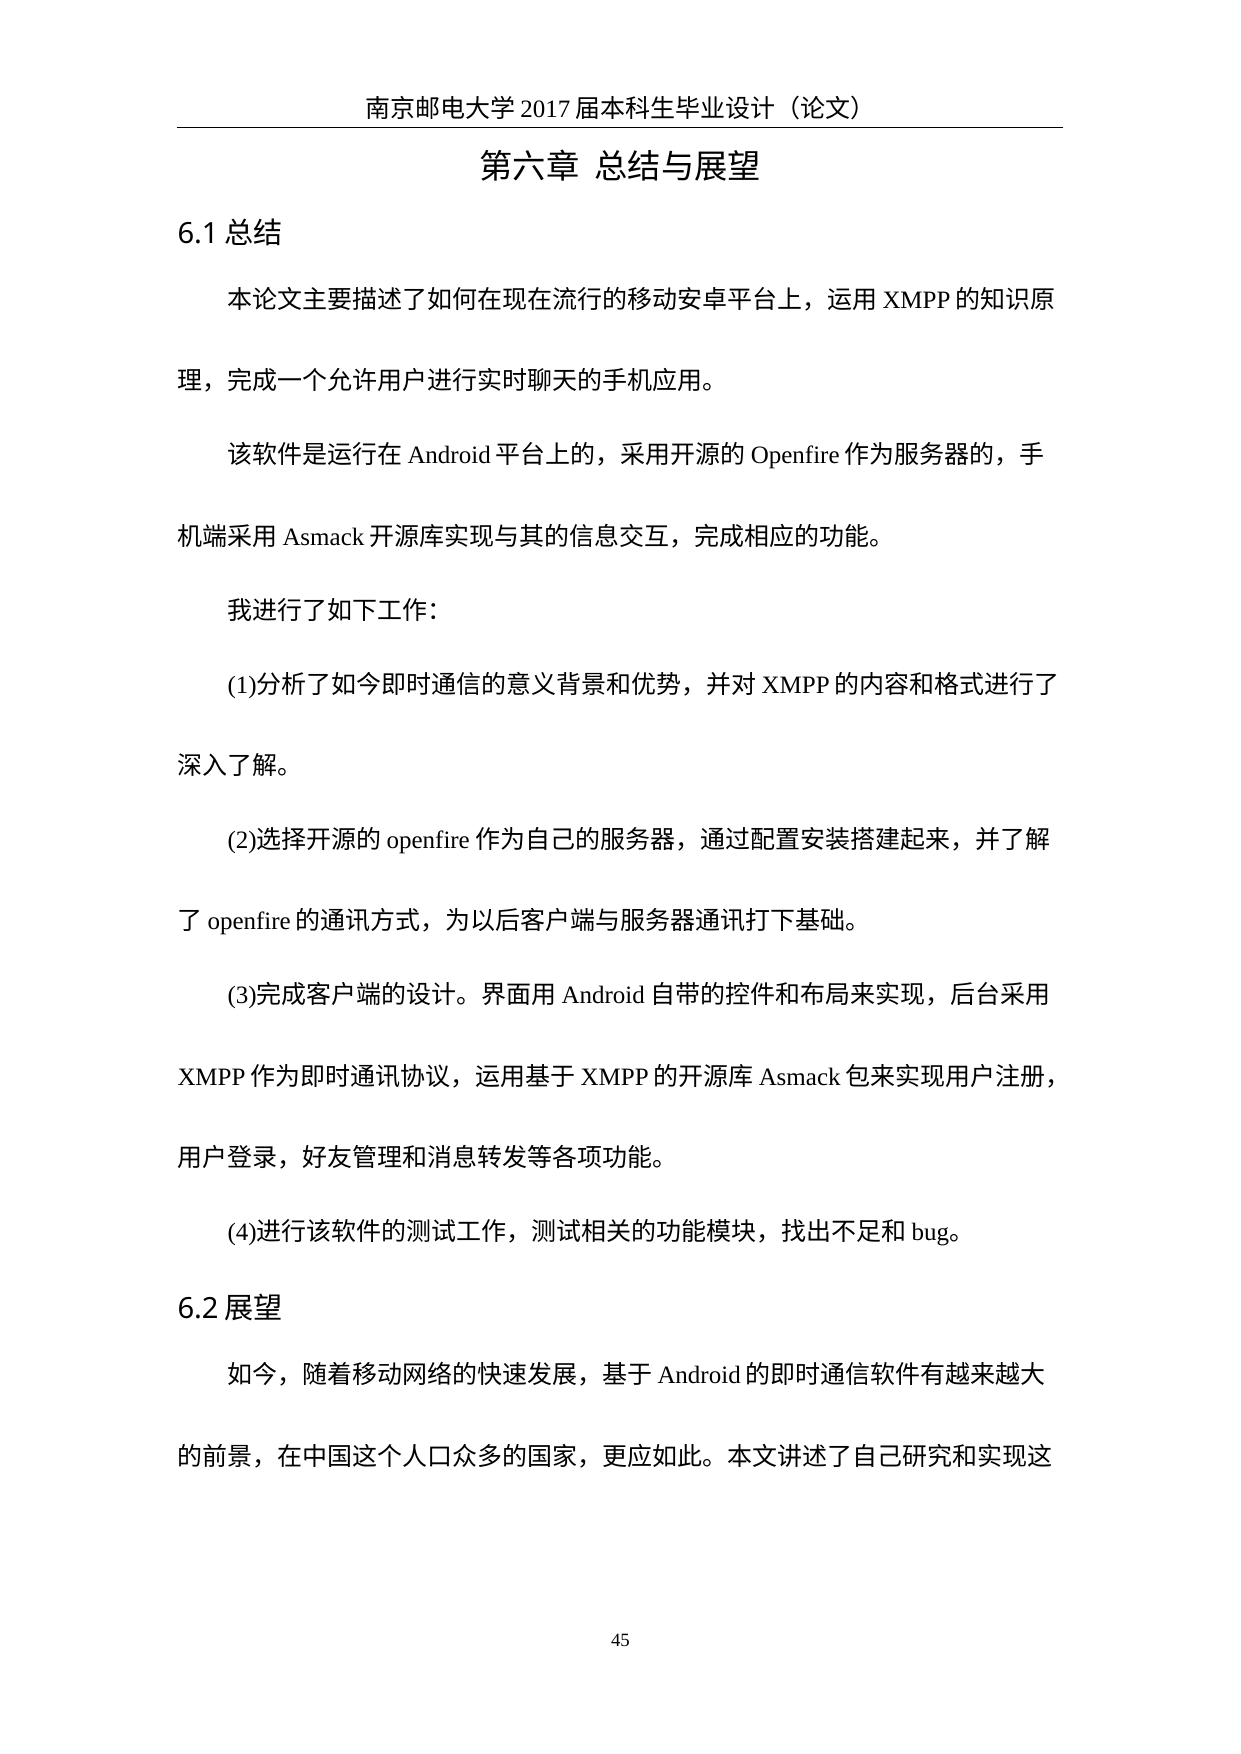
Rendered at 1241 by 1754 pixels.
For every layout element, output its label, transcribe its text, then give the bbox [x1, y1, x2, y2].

subtitle 第六章 总结与展望 [177, 131, 1063, 196]
text 我进行了如下工作： [177, 576, 1063, 641]
text (1)分析了如今即时通信的意义背景和优势，并对XMPP的内容和格式进行了深入了解。 [177, 650, 1063, 796]
subtitle 6.1总结 [177, 198, 1063, 263]
text (4)进行该软件的测试工作，测试相关的功能模块，找出不足和bug。 [177, 1197, 1063, 1262]
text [177, 1340, 1063, 1487]
text 本论文主要描述了如何在现在流行的移动安卓平台上，运用XMPP的知识原理，完成一个允许用户进行实时聊天的手机应用。 [177, 265, 1063, 411]
subtitle 6.2展望 [177, 1273, 1063, 1338]
text (3)完成客户端的设计。界面用Android自带的控件和布局来实现，后台采用XMPP作为即时通讯协议，运用基于XMPP的开源库Asmack包来实现用户注册，用户登录，好友管理和消息转发等各项功能。 [177, 961, 1063, 1188]
text 该软件是运行在Android平台上的，采用开源的Openfire作为服务器的，手机端采用Asmack开源库实现与其的信息交互，完成相应的功能。 [177, 421, 1063, 567]
text (2)选择开源的openfire作为自己的服务器，通过配置安装搭建起来，并了解了openfire的通讯方式，为以后客户端与服务器通讯打下基础。 [177, 805, 1063, 951]
